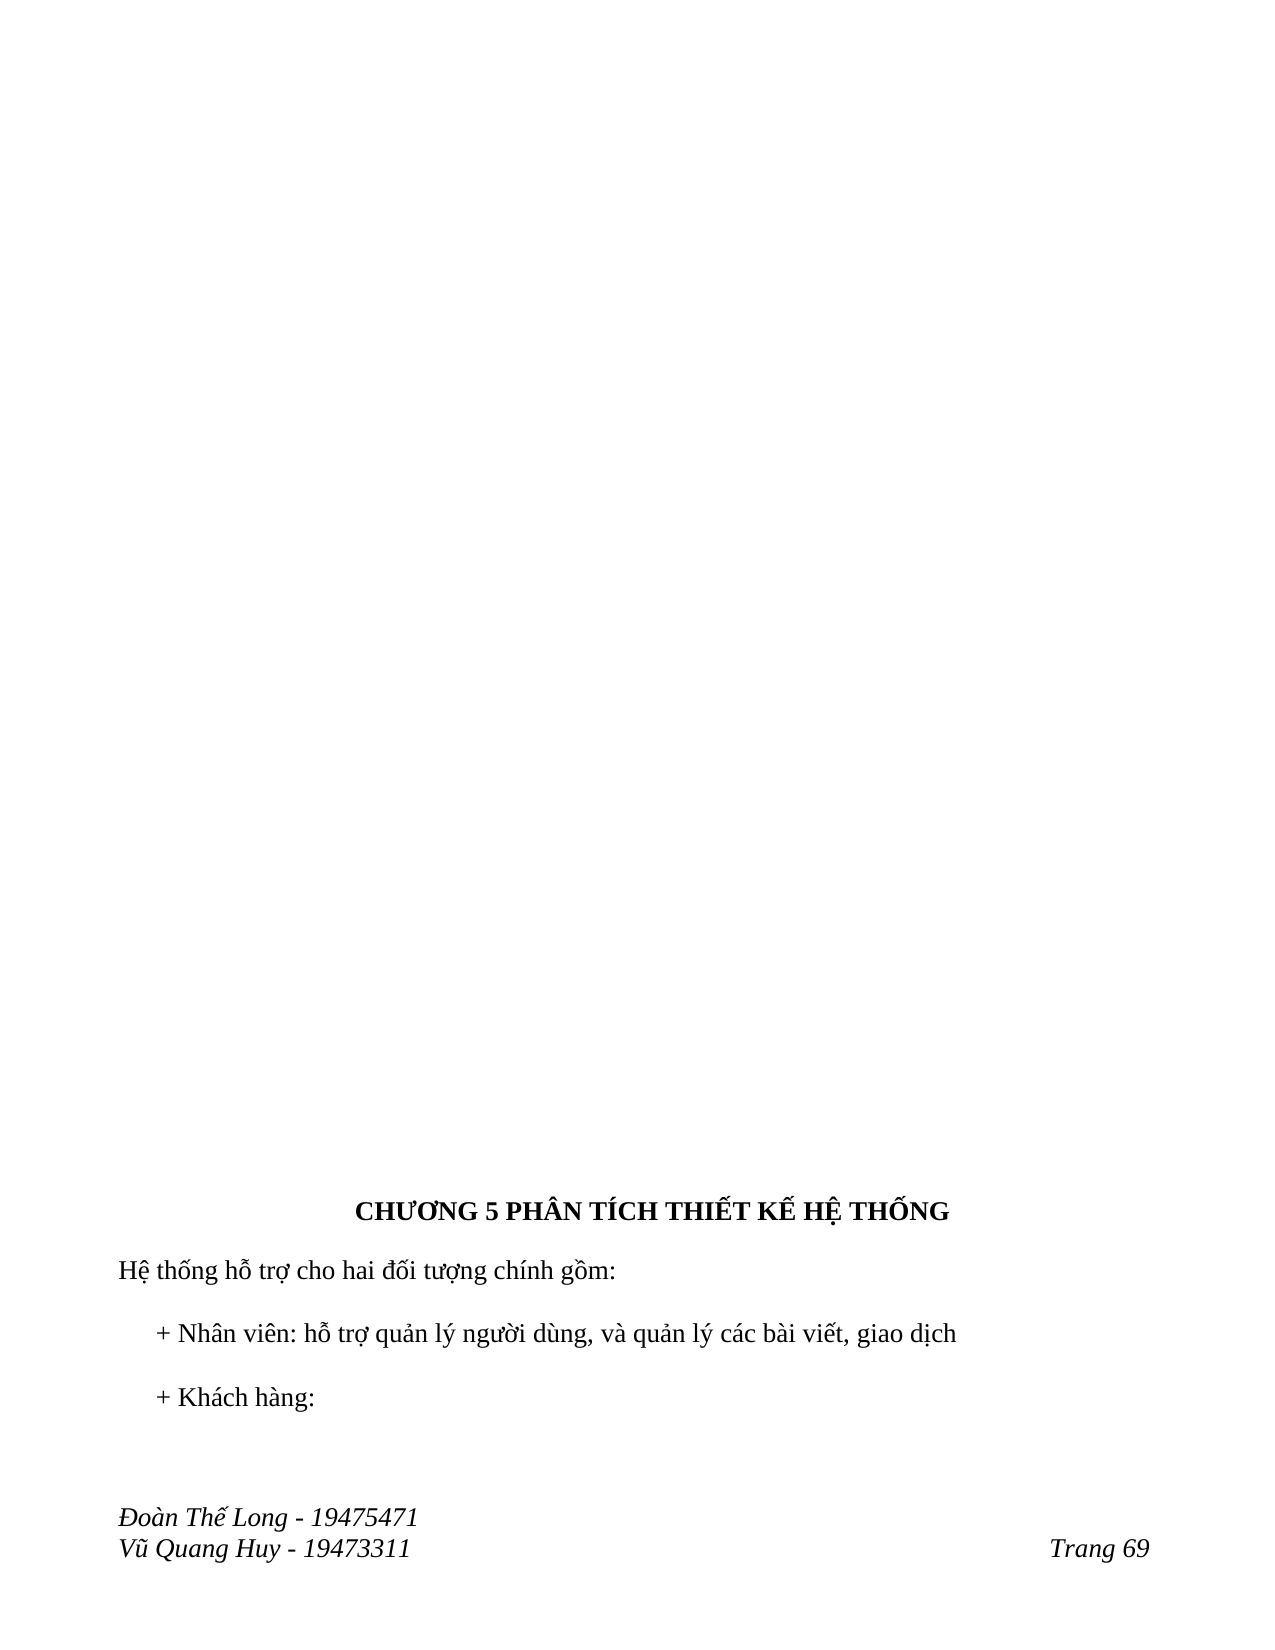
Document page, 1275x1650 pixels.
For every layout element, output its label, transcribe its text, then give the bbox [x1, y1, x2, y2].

text + Nhân viên: hỗ trợ quản lý người dùng, và quản lý các bài viết, giao dịch [118, 1318, 1172, 1349]
text Hệ thống hỗ trợ cho hai đối tượng chính gồm: [118, 1254, 1172, 1285]
text + Khách hàng: [118, 1381, 1172, 1412]
subtitle CHƯƠNG 5 PHÂN TÍCH THIẾT KẾ HỆ THỐNG [118, 1195, 1186, 1226]
